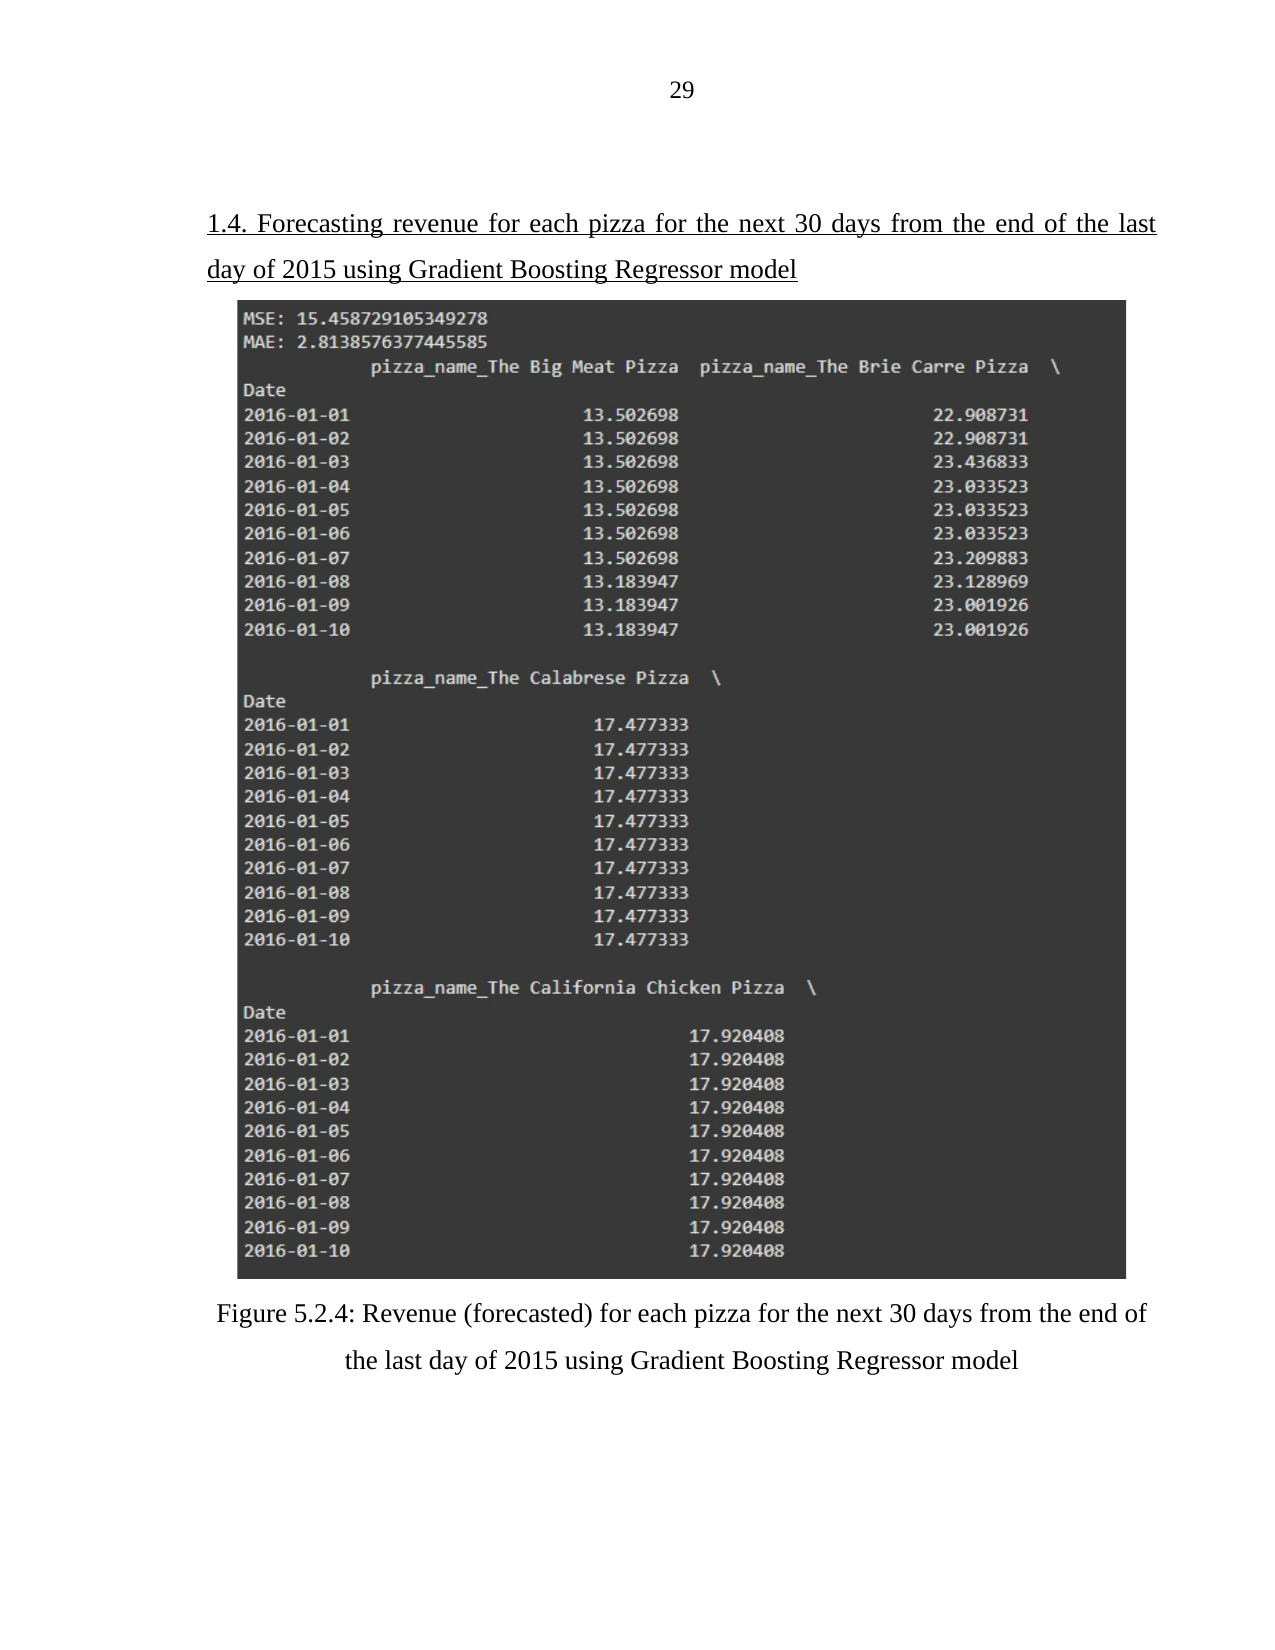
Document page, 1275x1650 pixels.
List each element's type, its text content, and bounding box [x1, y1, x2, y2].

subtitle Figure 5.2.4: Revenue (forecasted) for each pizza for the next 30 days from the end of the last day of 2015 using Gradient Boosting Regressor model [207, 1297, 1157, 1375]
text 1.4. Forecasting revenue for each pizza for the next 30 days from the end of the last day of 2015 using Gradient Boosting Regressor model [207, 235, 1157, 284]
text 1.4. Forecasting revenue for each pizza for the next 30 days from the end of the last day of 2015 using Gradient Boosting Regressor model [207, 207, 1157, 234]
picture [237, 300, 1127, 1279]
